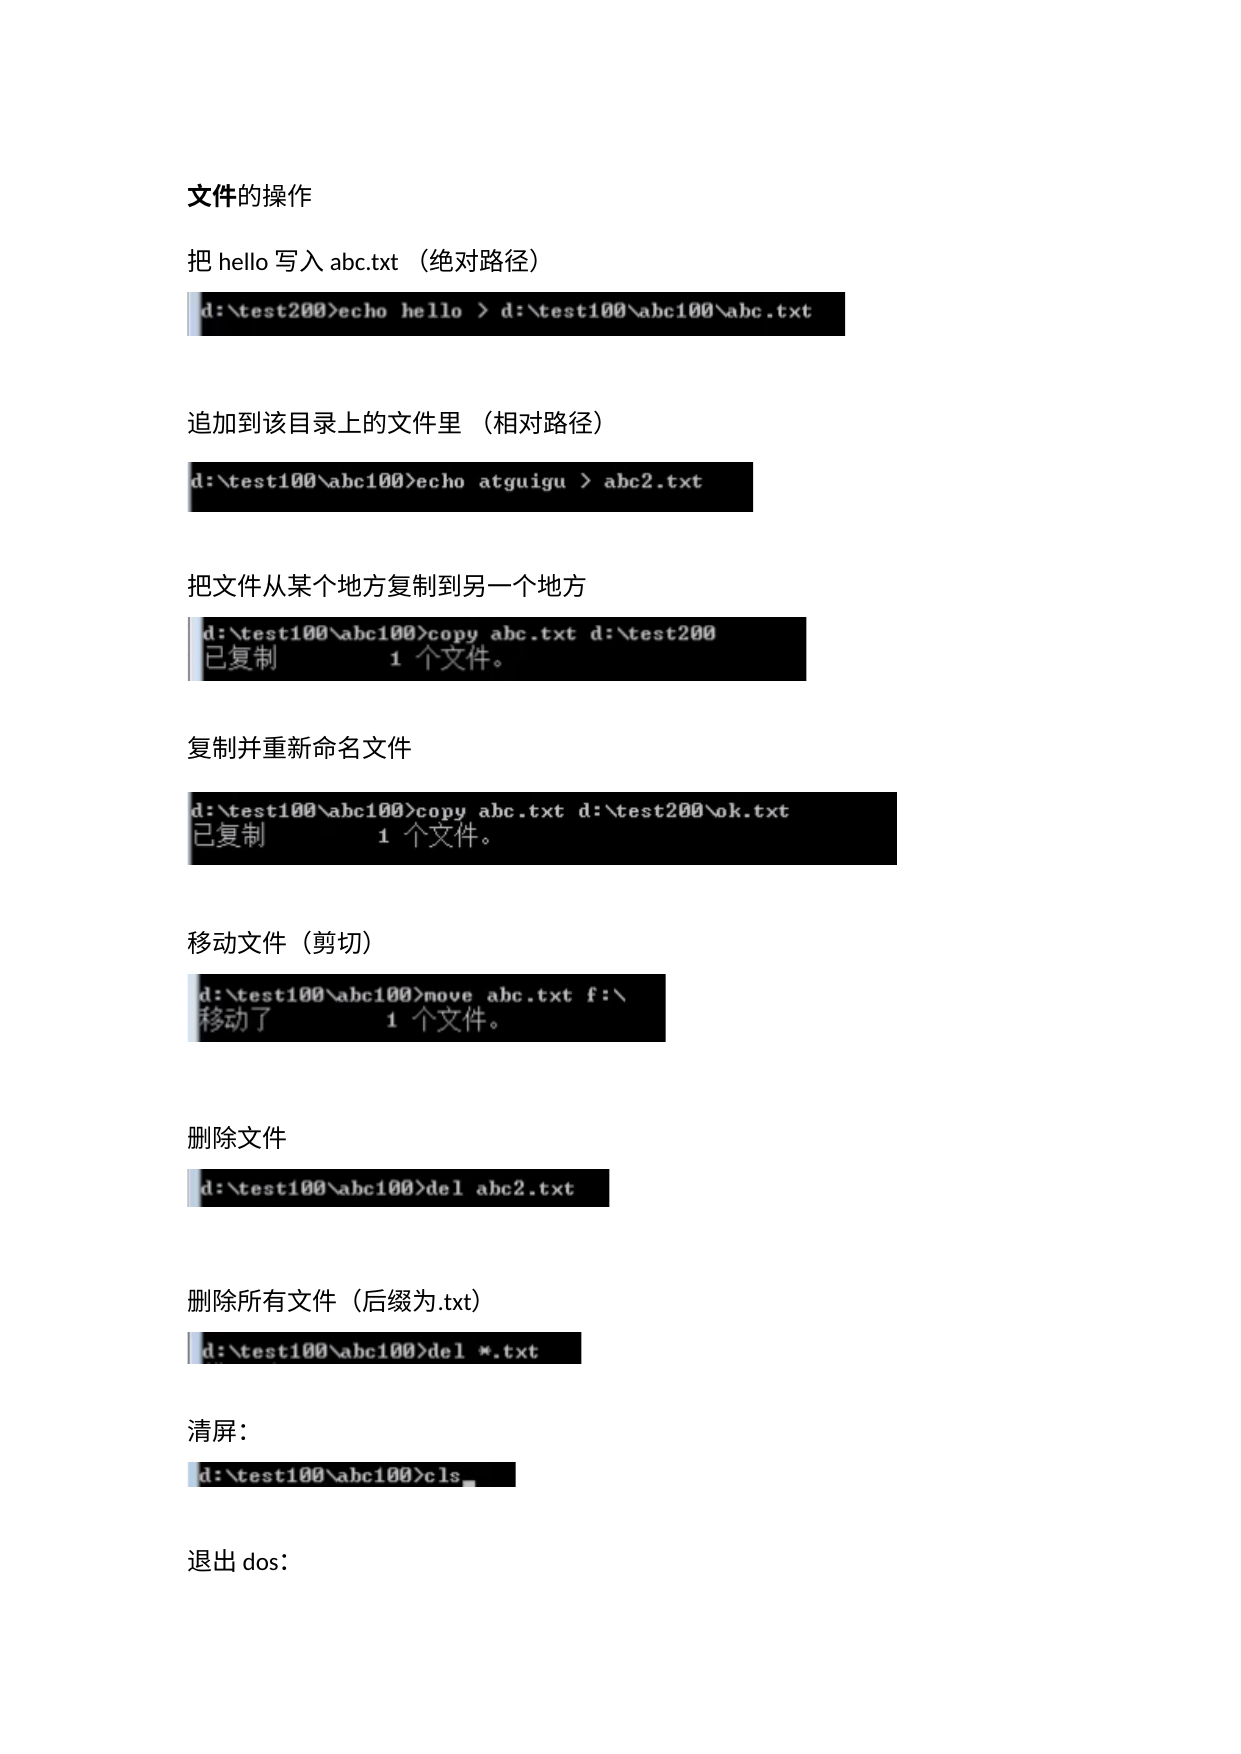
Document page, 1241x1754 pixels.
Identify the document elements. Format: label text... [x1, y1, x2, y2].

picture [187, 617, 807, 681]
text 把 hello 写入 abc.txt （绝对路径） [187, 227, 1053, 292]
text 清屏： [187, 1397, 1053, 1462]
picture [187, 292, 846, 336]
picture [187, 1462, 516, 1487]
picture [187, 1332, 582, 1364]
text 复制并重新命名文件 [187, 714, 1053, 779]
text 删除所有文件（后缀为.txt） [187, 1267, 1053, 1332]
picture [187, 974, 666, 1042]
text 追加到该目录上的文件里 （相对路径） [187, 389, 1053, 454]
text 移动文件（剪切） [187, 909, 1053, 974]
text 退出dos： [187, 1527, 1053, 1592]
picture [187, 792, 897, 865]
picture [187, 462, 754, 512]
text 把文件从某个地方复制到另一个地方 [187, 552, 1053, 617]
text 文件的操作 [187, 162, 1053, 227]
picture [187, 1169, 610, 1207]
text 删除文件 [187, 1104, 1053, 1169]
